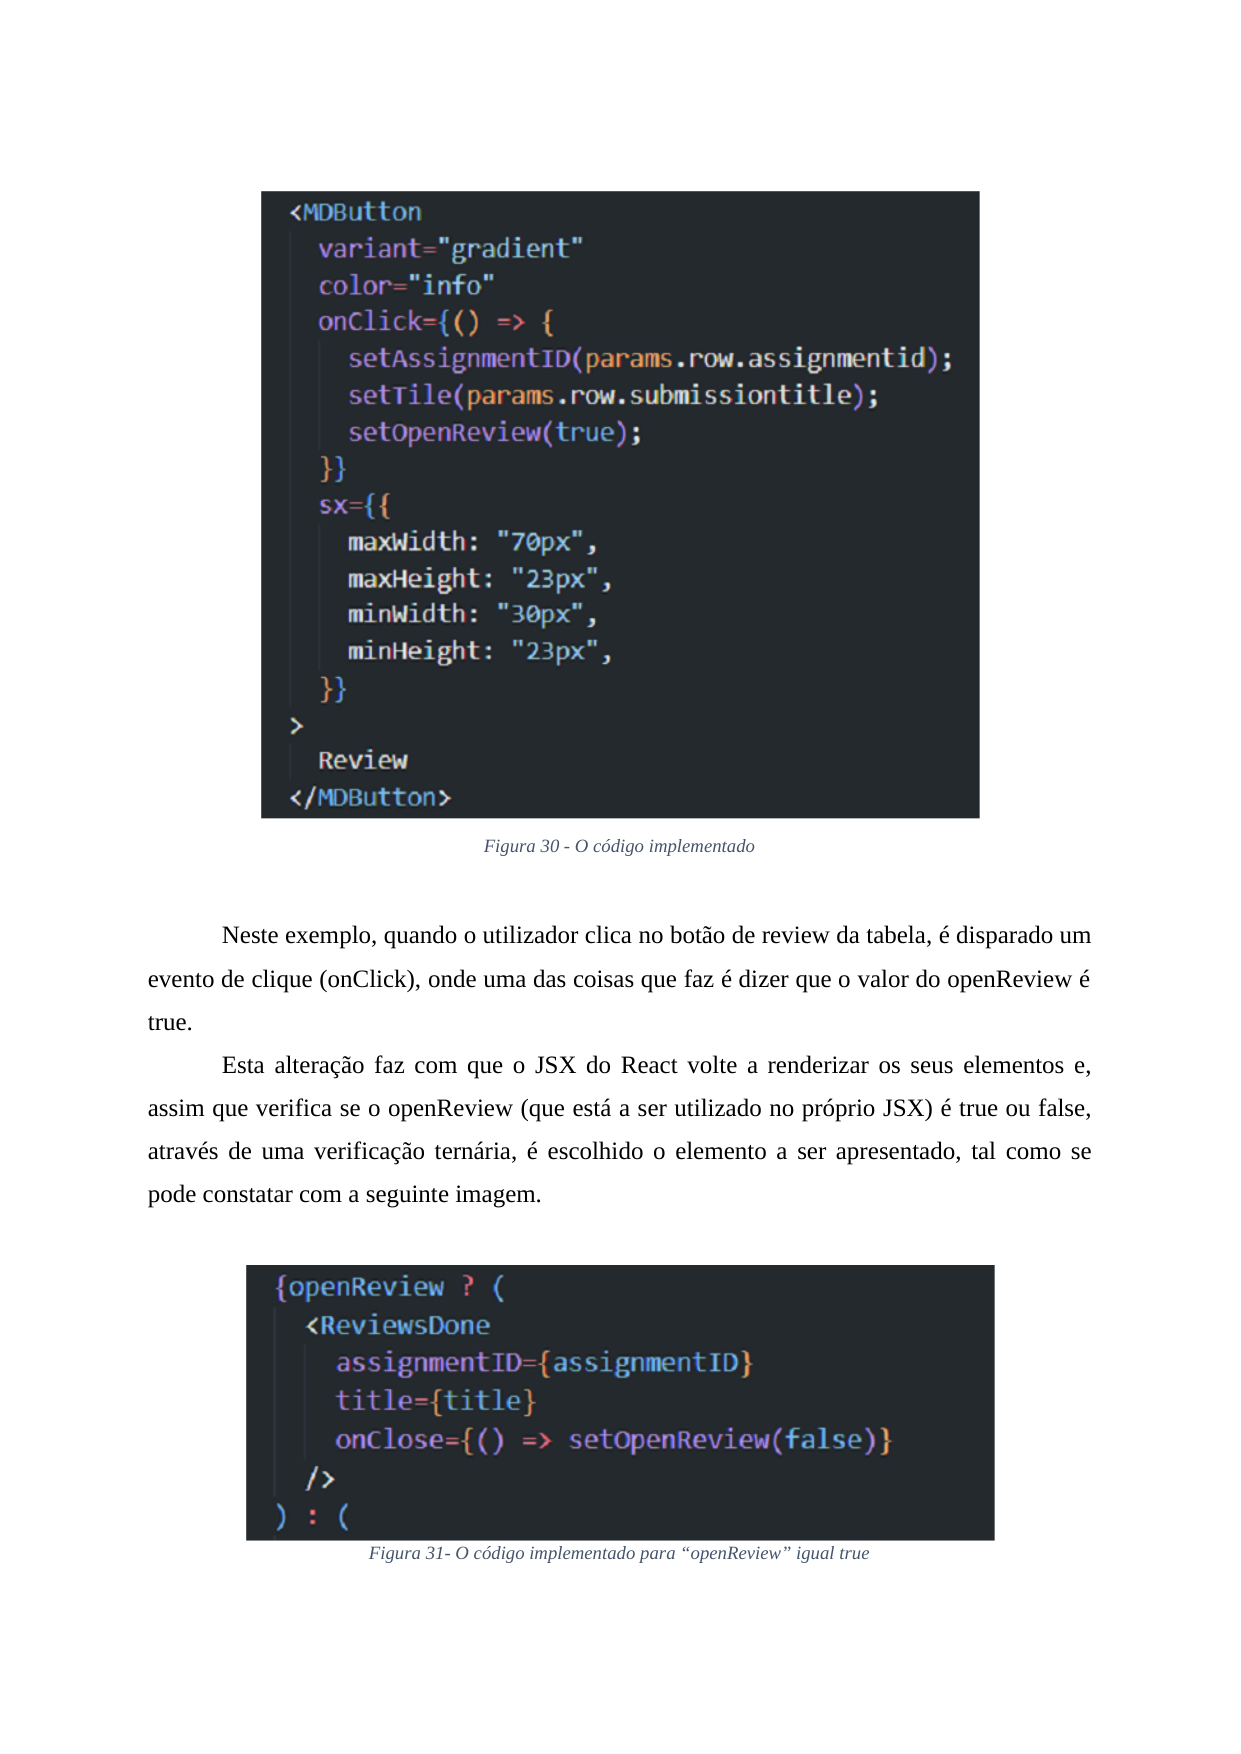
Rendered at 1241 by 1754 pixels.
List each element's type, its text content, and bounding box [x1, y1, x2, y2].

text Neste exemplo, quando o utilizador clica no botão de review da tabela, é disparado um evento de clique (onClick), onde uma das coisas que faz é dizer que o valor do openReview é true. [148, 921, 1092, 1036]
picture [260, 190, 980, 821]
text Esta alteração faz com que o JSX do React volte a renderizar os seus elementos e, assim que verifica se o openReview (que está a ser utilizado no próprio JSX) é true ou false, através de uma verificação ternária, é escolhido o elemento a ser apresentado, tal como se pode constatar com a seguinte imagem. [148, 1050, 1092, 1208]
text Figura 31- O código implementado para “openReview” igual true [148, 1542, 1092, 1564]
picture [245, 1265, 995, 1542]
text Figura 30 - O código implementado [148, 835, 1092, 857]
